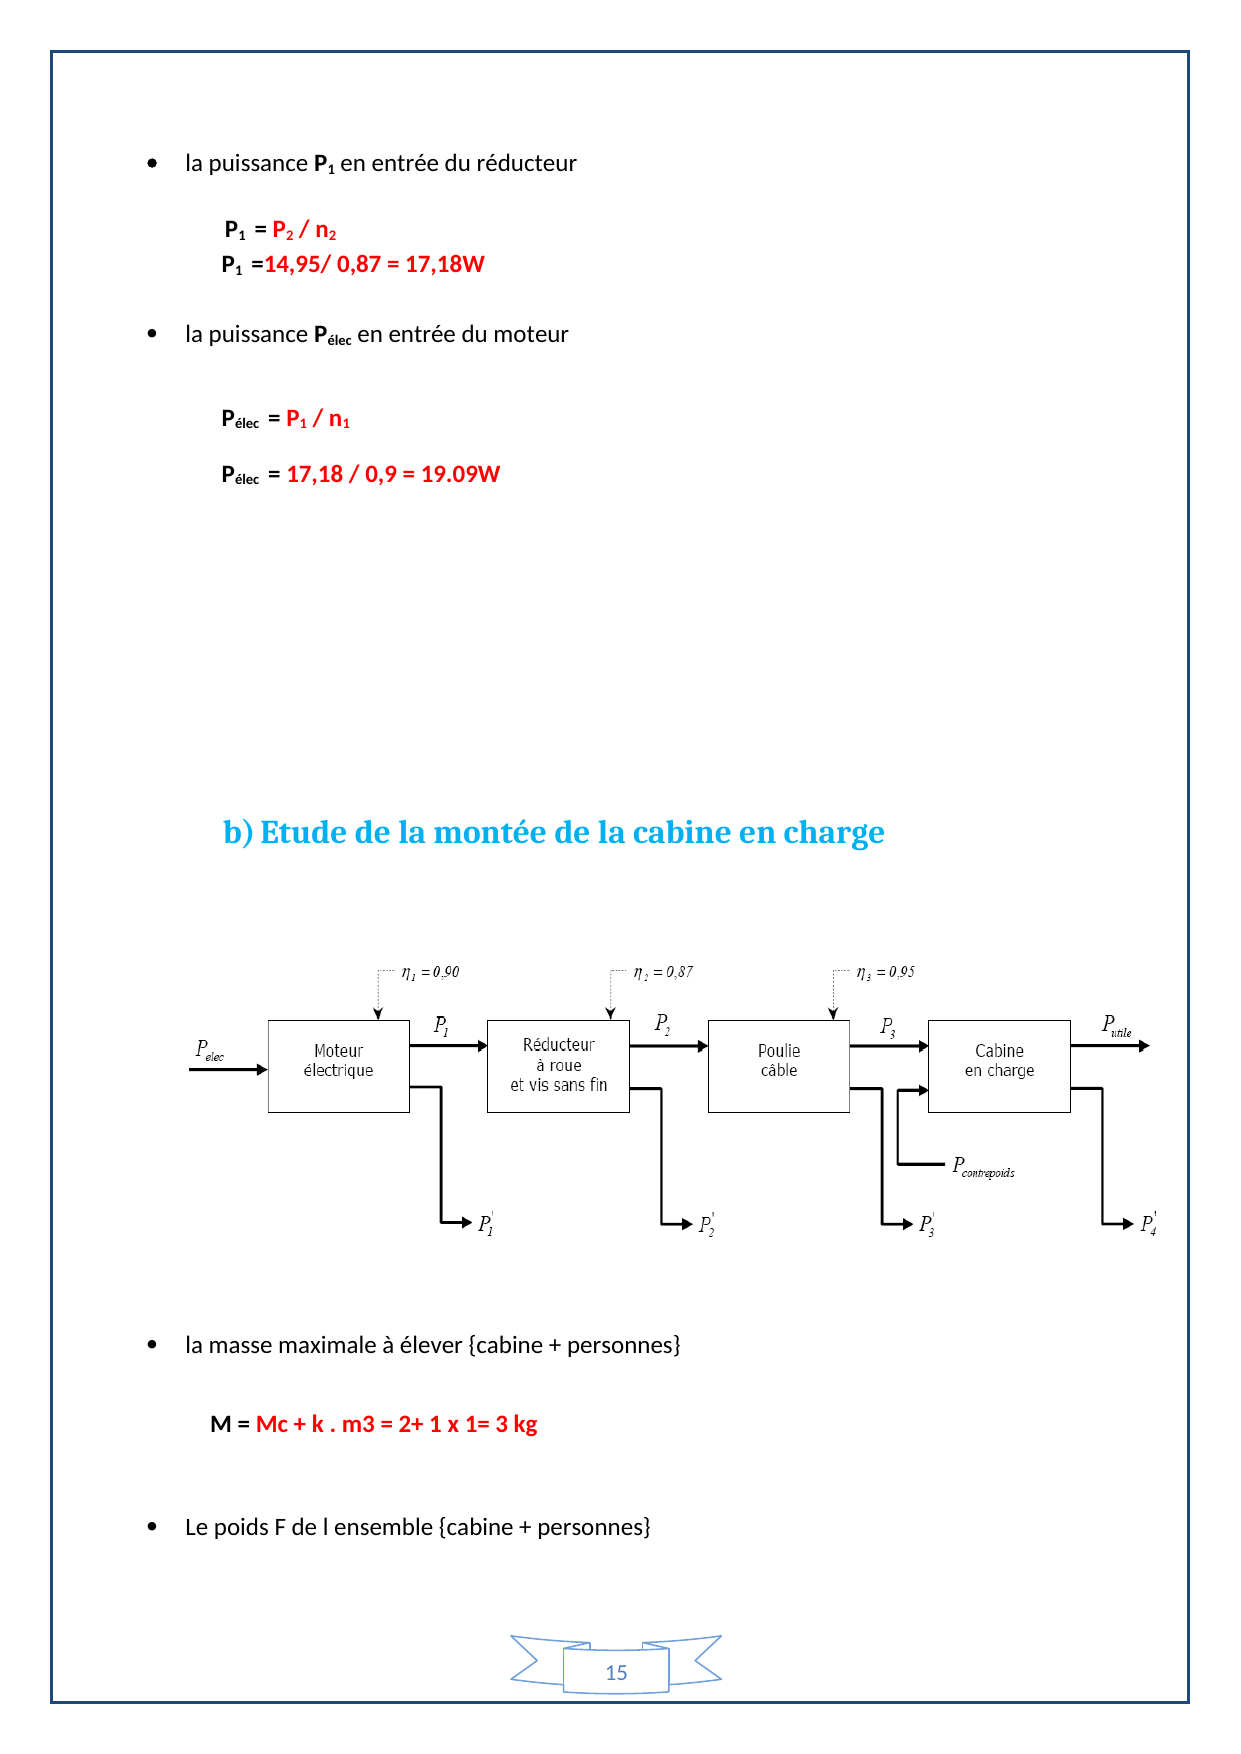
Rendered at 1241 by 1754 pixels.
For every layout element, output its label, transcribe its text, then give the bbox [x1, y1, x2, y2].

list P1 =14,95/ 0,87 = 17,18W [185, 248, 1093, 279]
text Pélec = P1 / n1 [148, 402, 1093, 432]
picture [185, 952, 1172, 1248]
list Le poids F de l ensemble {cabine + personnes} [148, 1511, 1093, 1541]
list P1 = P2 / n2 [185, 213, 1093, 244]
list la puissance P1 en entrée du réducteur [148, 148, 1093, 178]
list la masse maximale à élever {cabine + personnes} [148, 1329, 1093, 1359]
list la puissance Pélec en entrée du moteur [148, 318, 1093, 349]
text M = Mc + k . m3 = 2+ 1 x 1= 3 kg [148, 1408, 1093, 1439]
subtitle Etude de la montée de la cabine en charge [223, 814, 1093, 852]
text Pélec = 17,18 / 0,9 = 19.09W [148, 458, 1093, 488]
